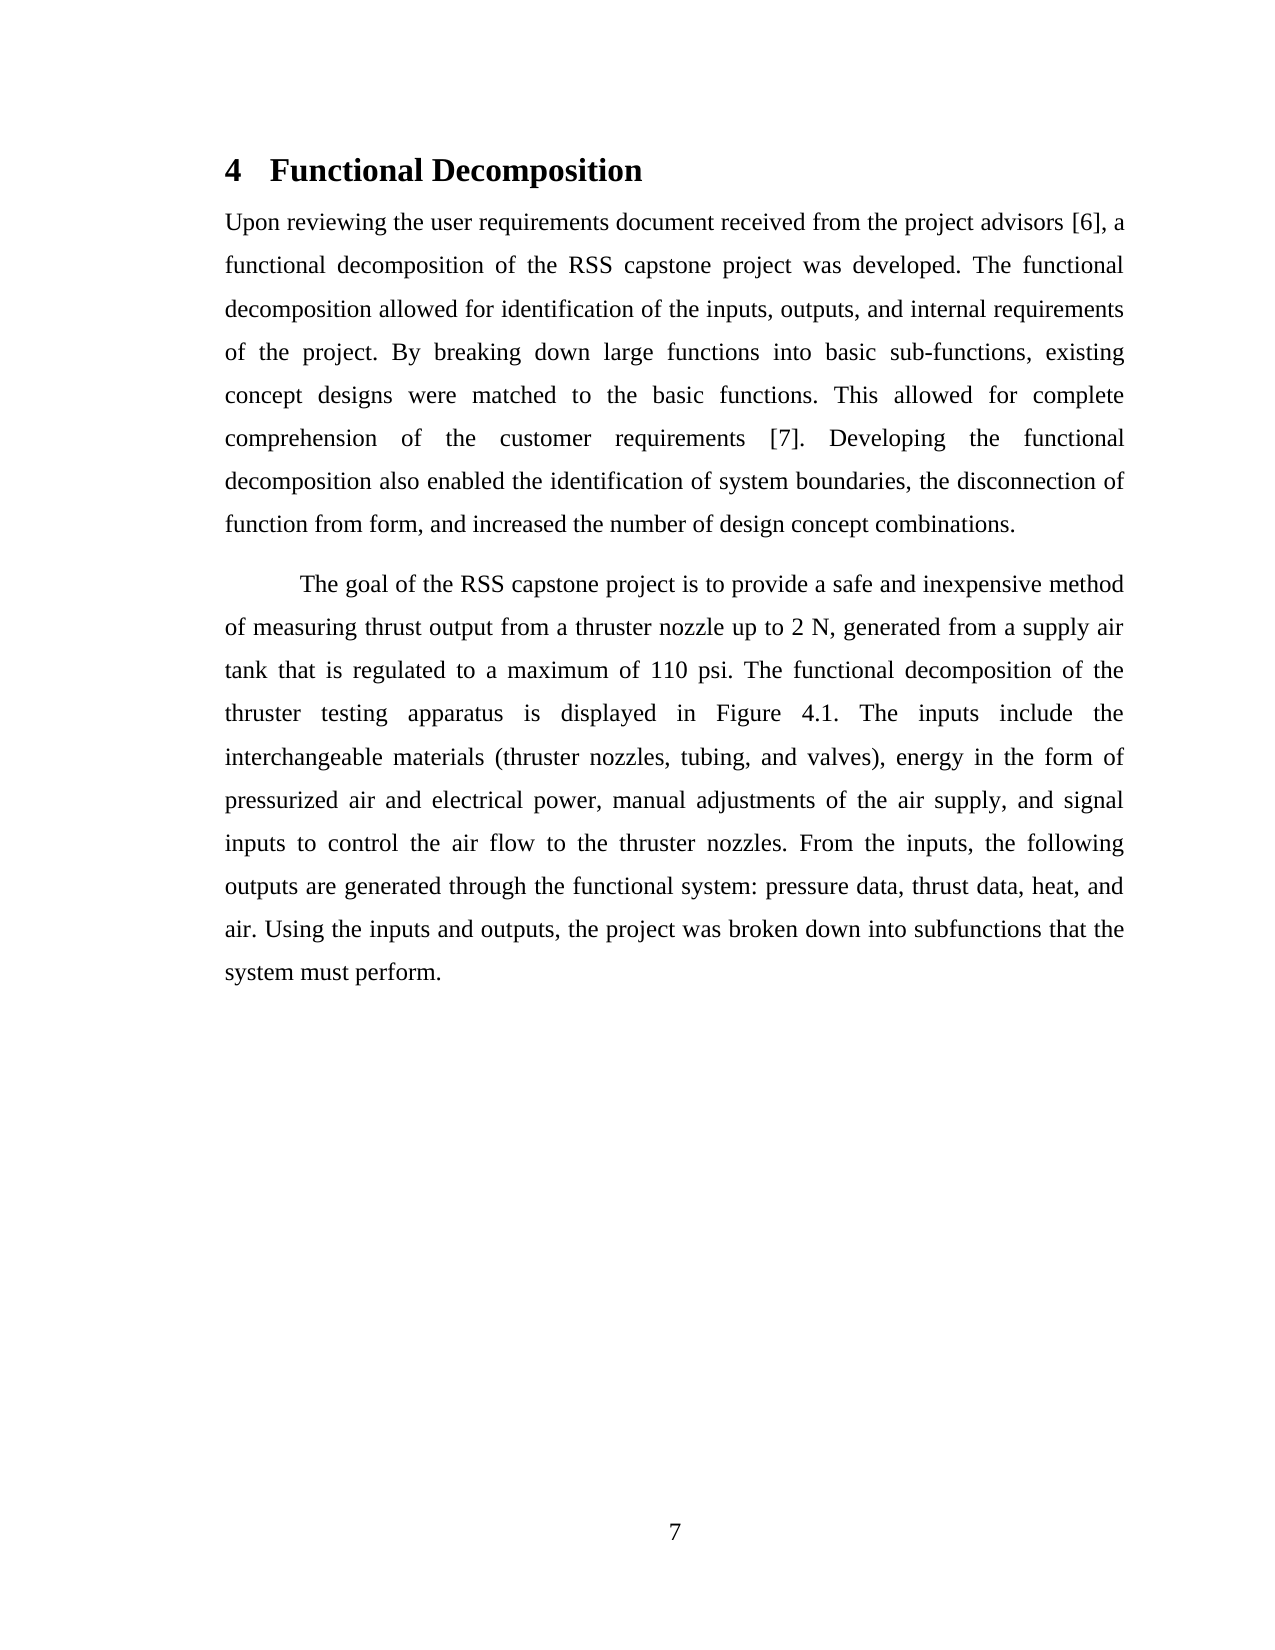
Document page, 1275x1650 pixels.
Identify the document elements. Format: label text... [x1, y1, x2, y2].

subtitle Functional Decomposition [224, 150, 1125, 188]
text Upon reviewing the user requirements document received from the project advisors, a functional decomposition of the RSS capstone project was developed. The functional decomposition allowed for identification of the inputs, outputs, and internal requirements of the project. By breaking down large functions into basic sub-functions, existing concept designs were matched to the basic functions. This allowed for complete comprehension of the customer requirements. Developing the functional decomposition also enabled the identification of system boundaries, the disconnection of function from form, and increased the number of design concept combinations. [224, 207, 1125, 538]
text The goal of the RSS capstone project is to provide a safe and inexpensive method of measuring thrust output from a thruster nozzle up to 2 N, generated from a supply air tank that is regulated to a maximum of 110 psi. The functional decomposition of the thruster testing apparatus is displayed in Figure 4.1. The inputs include the interchangeable materials (thruster nozzles, tubing, and valves), energy in the form of pressurized air and electrical power, manual adjustments of the air supply, and signal inputs to control the air flow to the thruster nozzles. From the inputs, the following outputs are generated through the functional system: pressure data, thrust data, heat, and air. Using the inputs and outputs, the project was broken down into subfunctions that the system must perform. [224, 569, 1125, 986]
